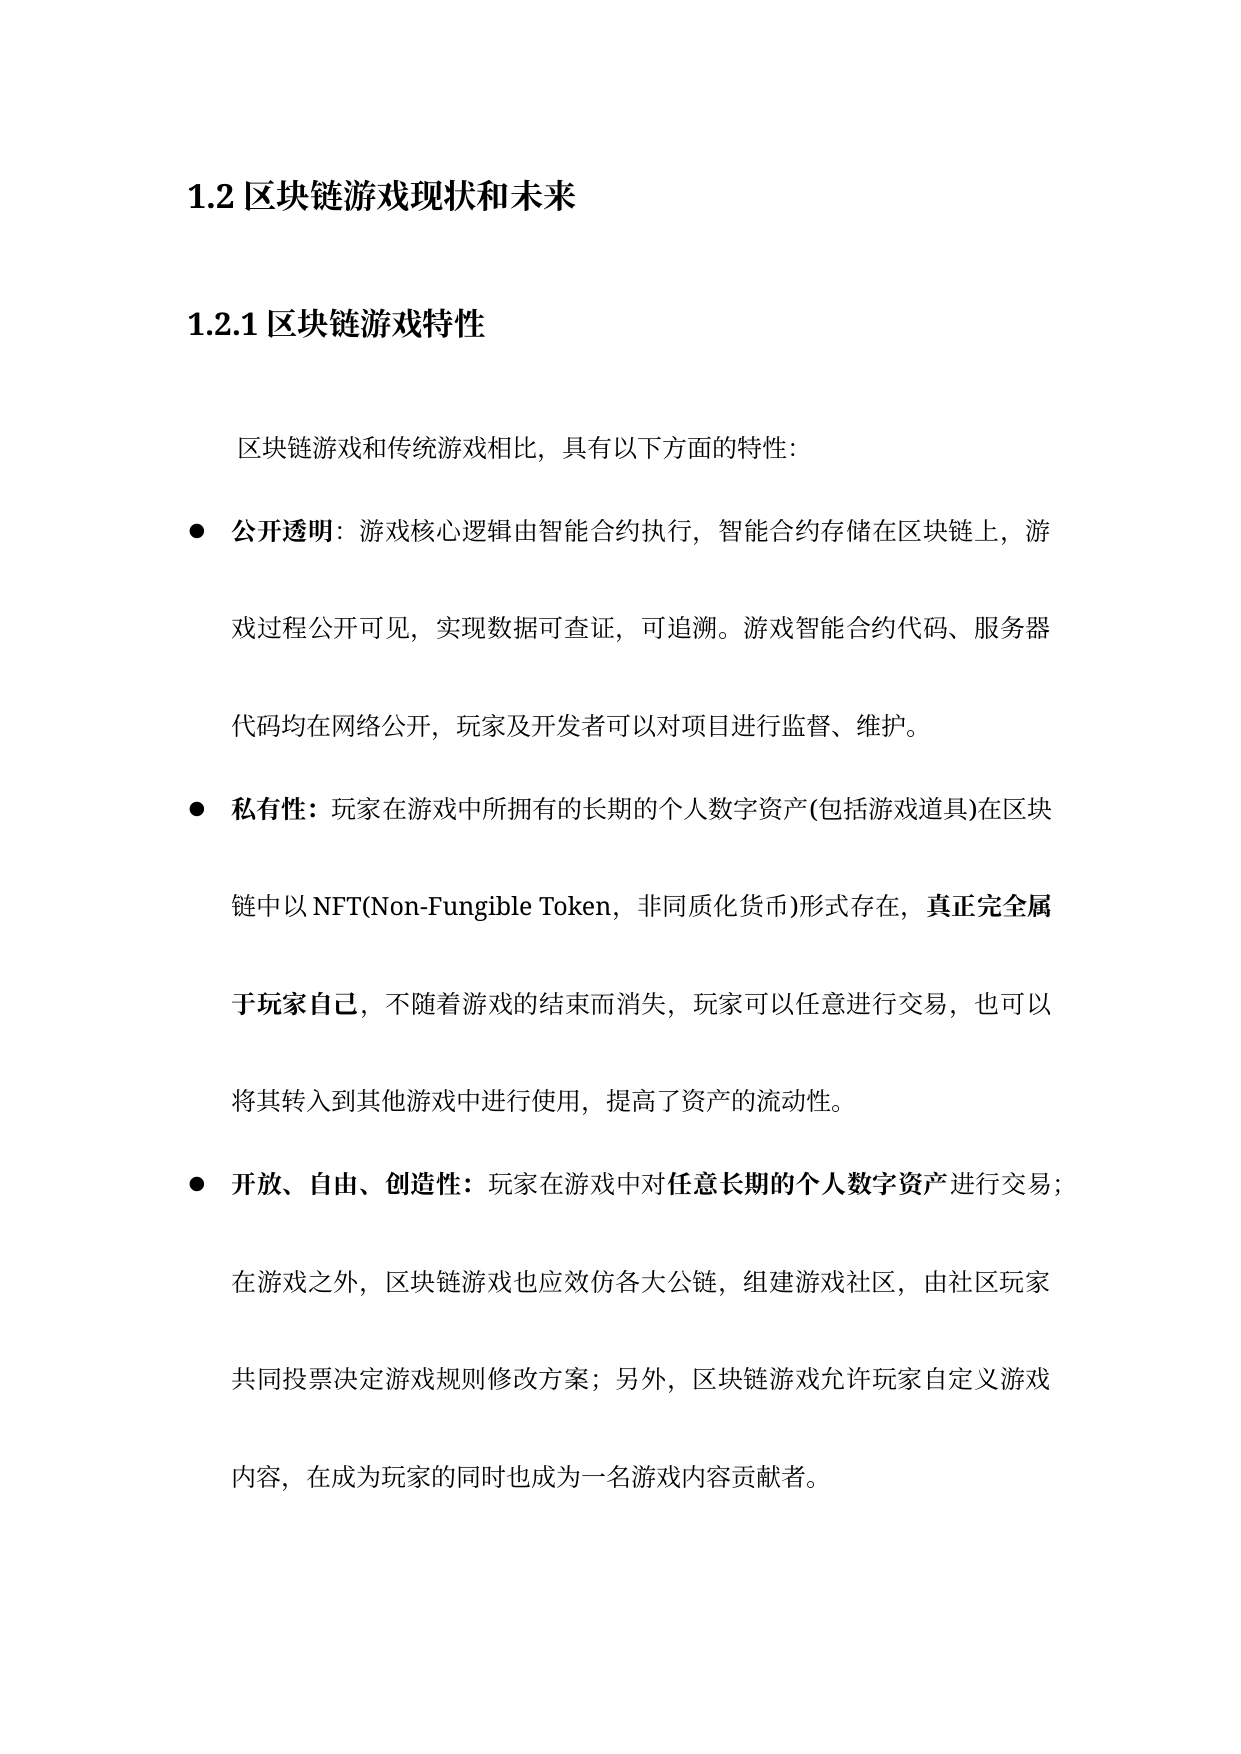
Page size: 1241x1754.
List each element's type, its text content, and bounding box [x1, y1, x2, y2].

list 开放、自由、创造性：玩家在游戏中对任意长期的个人数字资产进行交易；在游戏之外，区块链游戏也应效仿各大公链，组建游戏社区，由社区玩家共同投票决定游戏规则修改方案；另外，区块链游戏允许玩家自定义游戏内容，在成为玩家的同时也成为一名游戏内容贡献者。 [187, 1150, 1053, 1508]
list 公开透明：游戏核心逻辑由智能合约执行，智能合约存储在区块链上，游戏过程公开可见，实现数据可查证，可追溯。游戏智能合约代码、服务器代码均在网络公开，玩家及开发者可以对项目进行监督、维护。 [187, 497, 1053, 757]
list 私有性：玩家在游戏中所拥有的长期的个人数字资产(包括游戏道具)在区块链中以NFT(Non-Fungible Token，非同质化货币)形式存在，真正完全属于玩家自己，不随着游戏的结束而消失，玩家可以任意进行交易，也可以将其转入到其他游戏中进行使用，提高了资产的流动性。 [187, 775, 1053, 1132]
subtitle 1.2.1 区块链游戏特性 [187, 289, 1053, 354]
text 区块链游戏和传统游戏相比，具有以下方面的特性： [187, 414, 1053, 479]
subtitle 1.2 区块链游戏现状和未来 [187, 162, 1053, 227]
